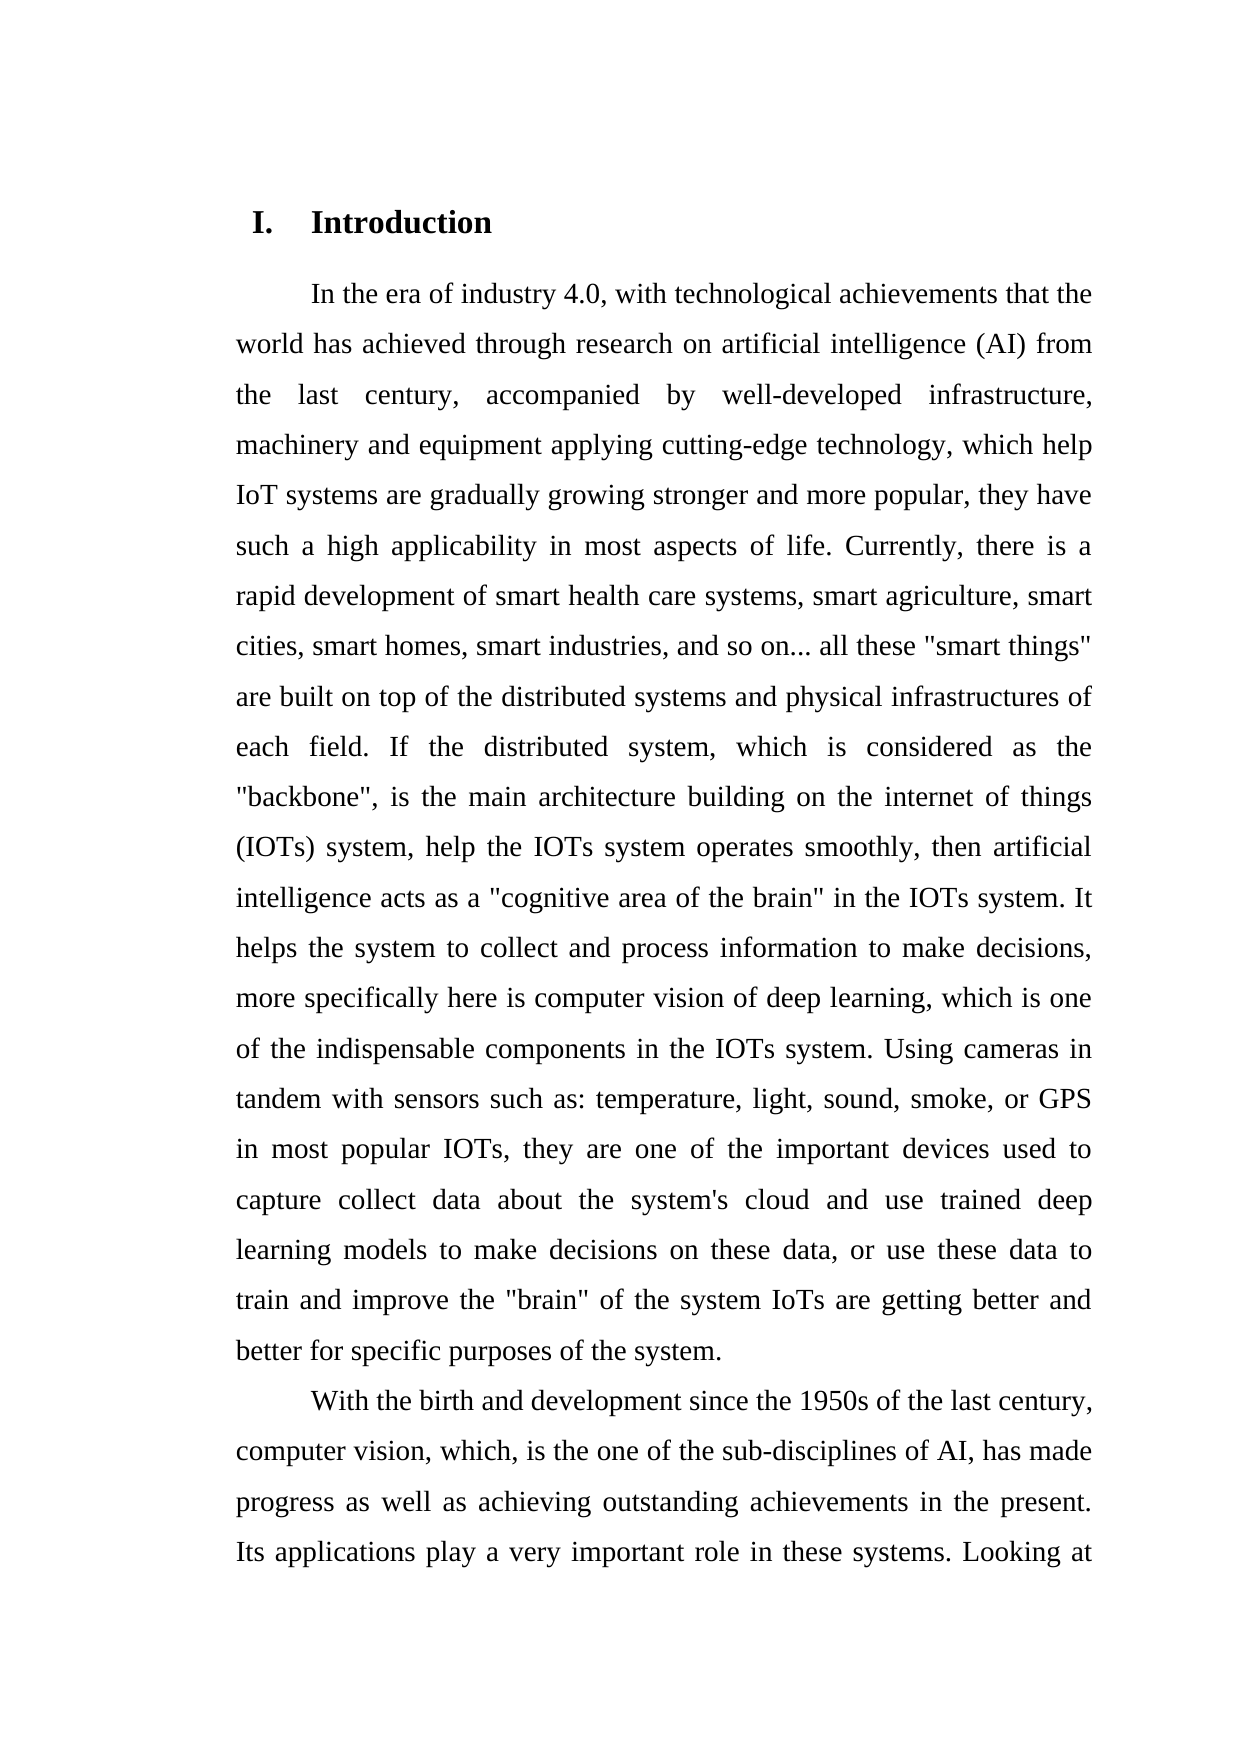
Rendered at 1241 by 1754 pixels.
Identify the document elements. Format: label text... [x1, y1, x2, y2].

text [236, 1383, 1093, 1567]
subtitle Introduction [273, 202, 1093, 240]
text In the era of industry 4.0, with technological achievements that the world has achieved through research on artificial intelligence (AI) from the last century, accompanied by well-developed infrastructure, machinery and equipment applying cutting-edge technology, which help IoT systems are gradually growing stronger and more popular, they have such a high applicability in most aspects of life. Currently, there is a rapid development of smart health care systems, smart agriculture, smart cities, smart homes, smart industries, and so on... all these "smart things" are built on top of the distributed systems and physical infrastructures of each field. If the distributed system, which is considered as the "backbone", is the main architecture building on the internet of things (IOTs) system, help the IOTs system operates smoothly, then artificial intelligence acts as a "cognitive area of the brain" in the IOTs system. It helps the system to collect and process information to make decisions, more specifically here is computer vision of deep learning, which is one of the indispensable components in the IOTs system. Using cameras in tandem with sensors such as: temperature, light, sound, smoke, or GPS in most popular IOTs, they are one of the important devices used to capture collect data about the system's cloud and use trained deep learning models to make decisions on these data, or use these data to train and improve the "brain" of the system IoTs are getting better and better for specific purposes of the system. [236, 276, 1093, 1366]
